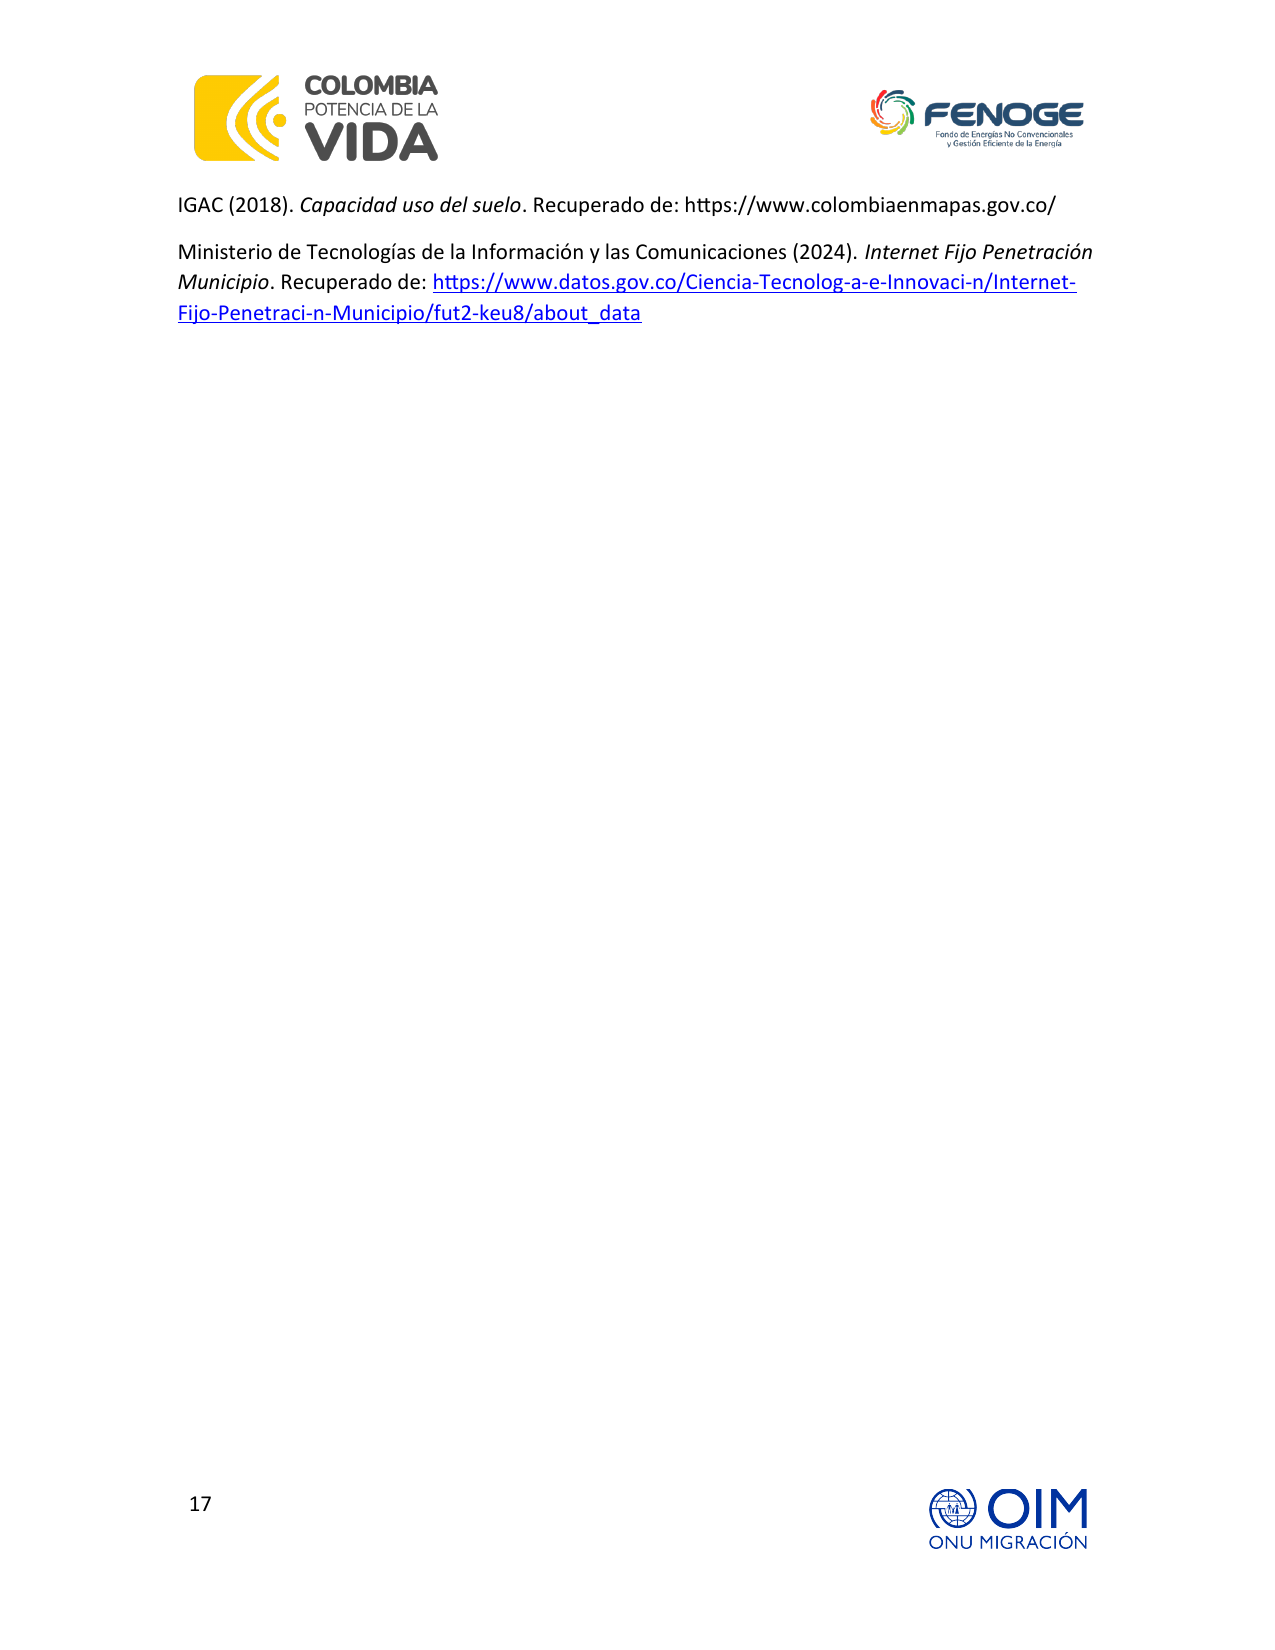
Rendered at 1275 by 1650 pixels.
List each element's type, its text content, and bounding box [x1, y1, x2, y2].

picture [869, 88, 1086, 148]
text Ministerio de Tecnologías de la Información y las Comunicaciones (2024). Internet Fijo Penetración Municipio. Recuperado de: https://www.datos.gov.co/Ciencia-Tecnolog-a-e-Innovaci-n/Internet-Fijo-Penetraci-n-Municipio/fut2-keu8/about_data [177, 237, 1098, 326]
text IGAC (2018). Capacidad uso del suelo. Recuperado de: https://www.colombiaenmapas.gov.co/ [177, 190, 1098, 218]
picture [929, 1489, 1087, 1549]
picture [188, 73, 444, 163]
